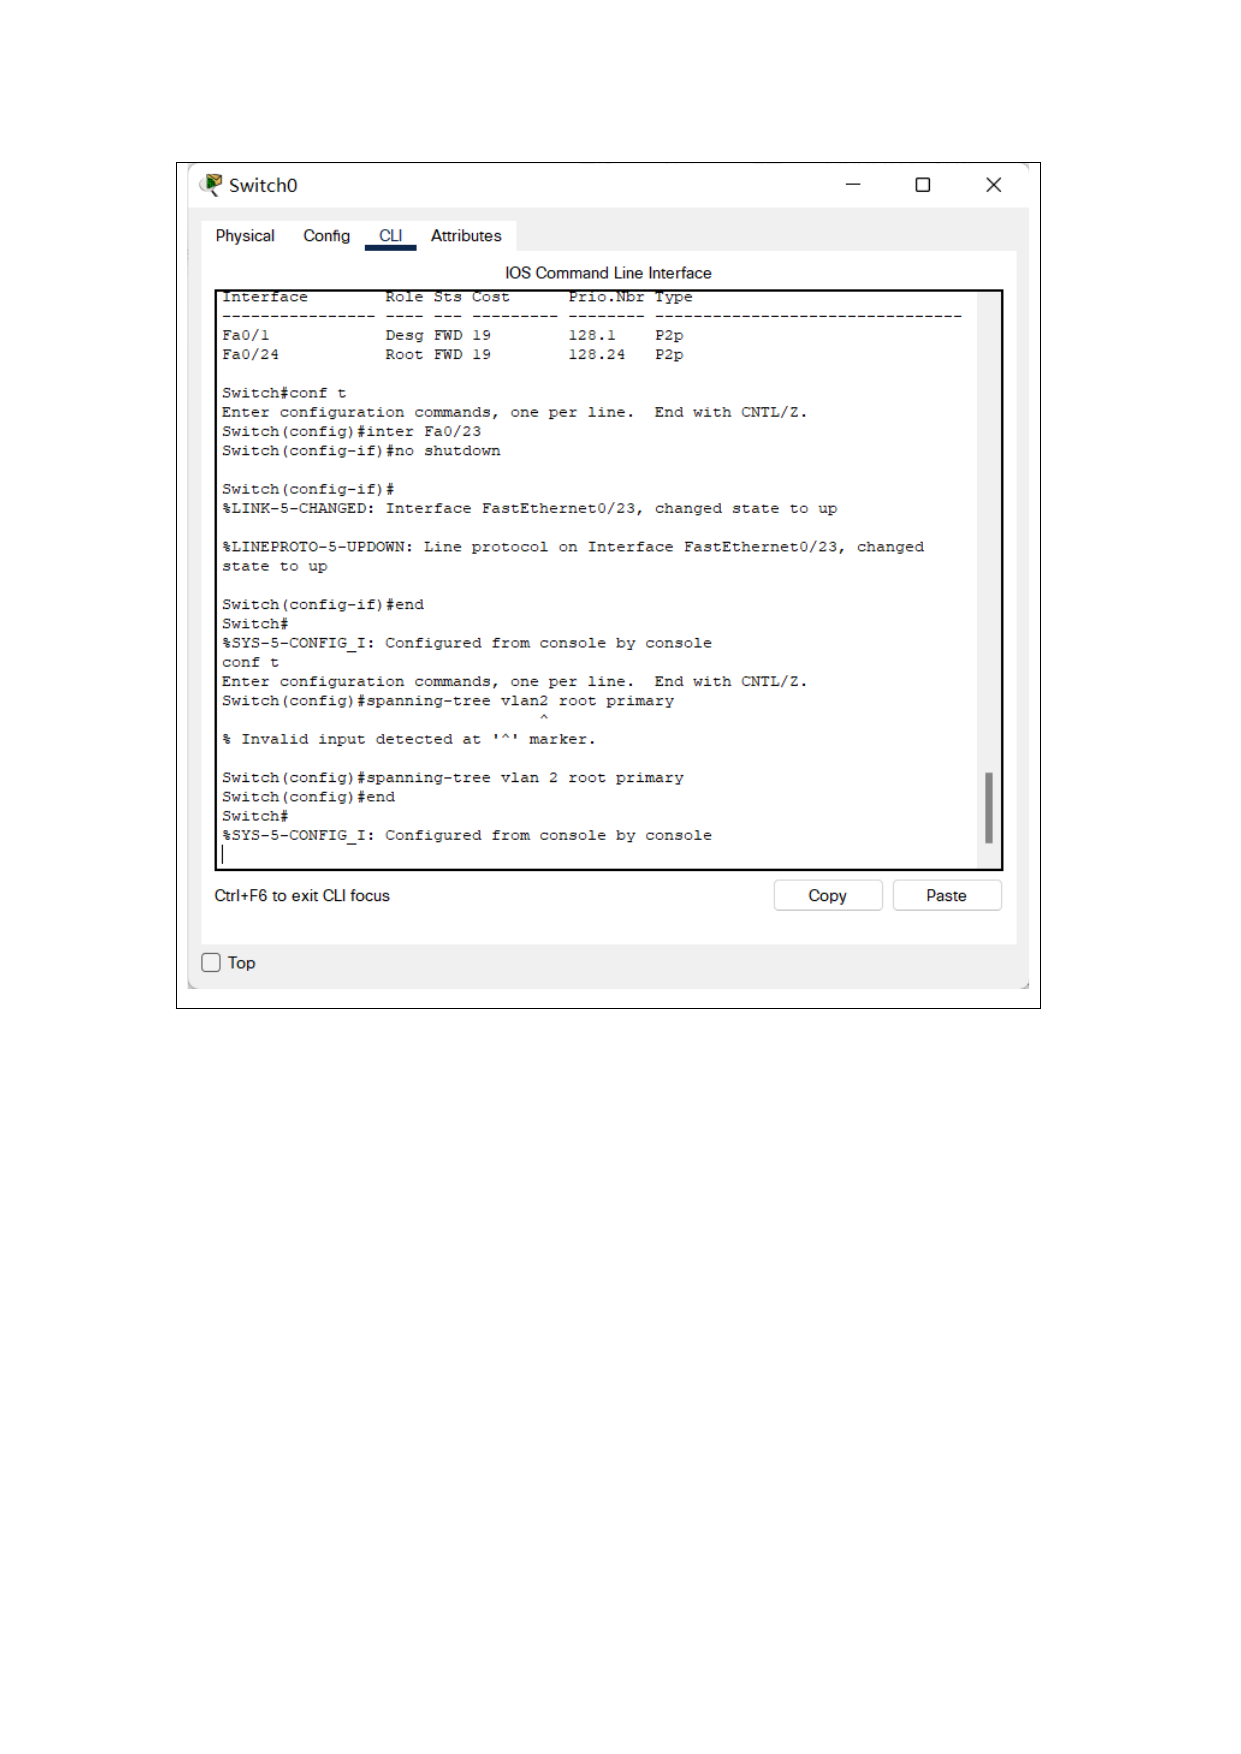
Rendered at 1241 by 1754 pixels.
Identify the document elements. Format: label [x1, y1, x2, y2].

picture [187, 163, 1030, 989]
table_cell [177, 163, 1040, 1008]
